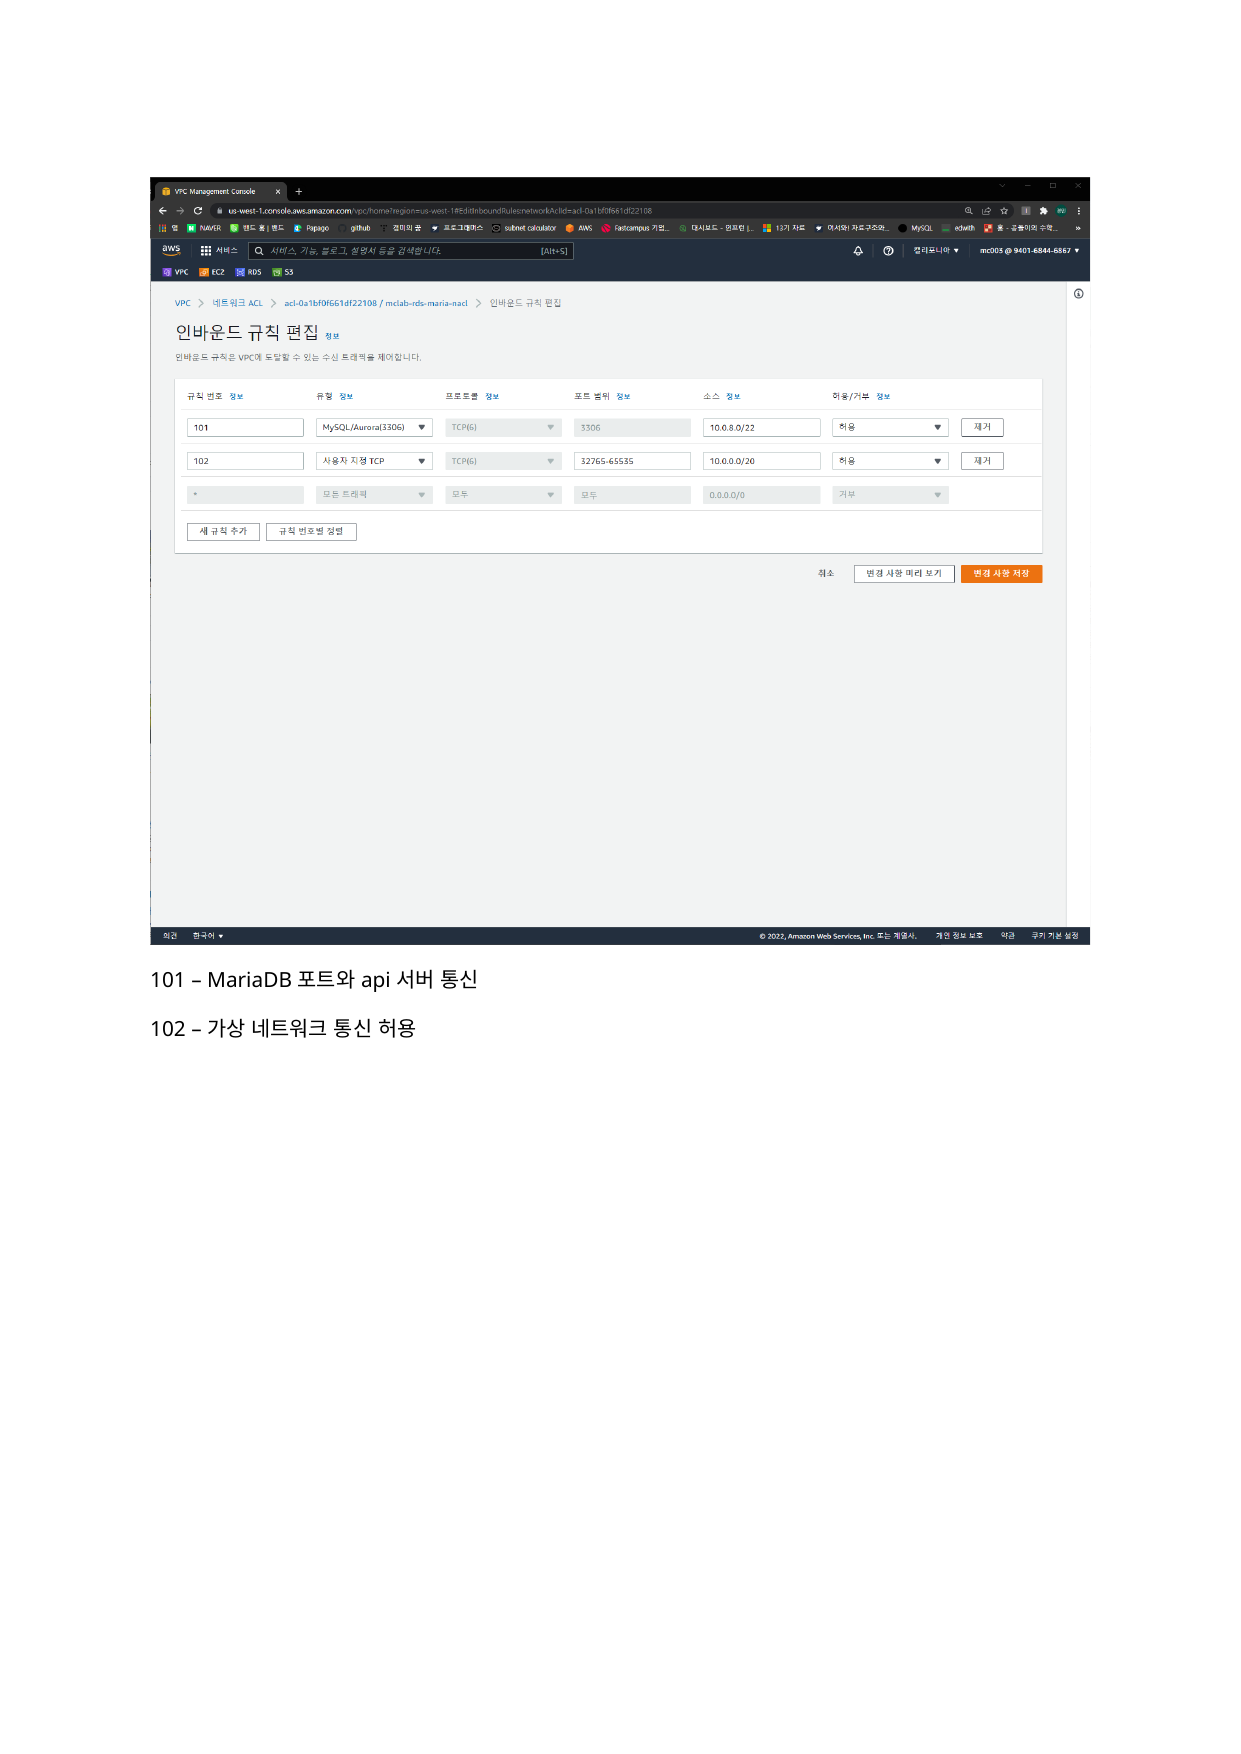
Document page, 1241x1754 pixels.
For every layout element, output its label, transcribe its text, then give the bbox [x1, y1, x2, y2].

picture [150, 177, 1091, 945]
text 102 – 가상 네트워크 통신 허용 [150, 1012, 1090, 1043]
text 101 – MariaDB 포트와 api 서버 통신 [150, 963, 1090, 993]
